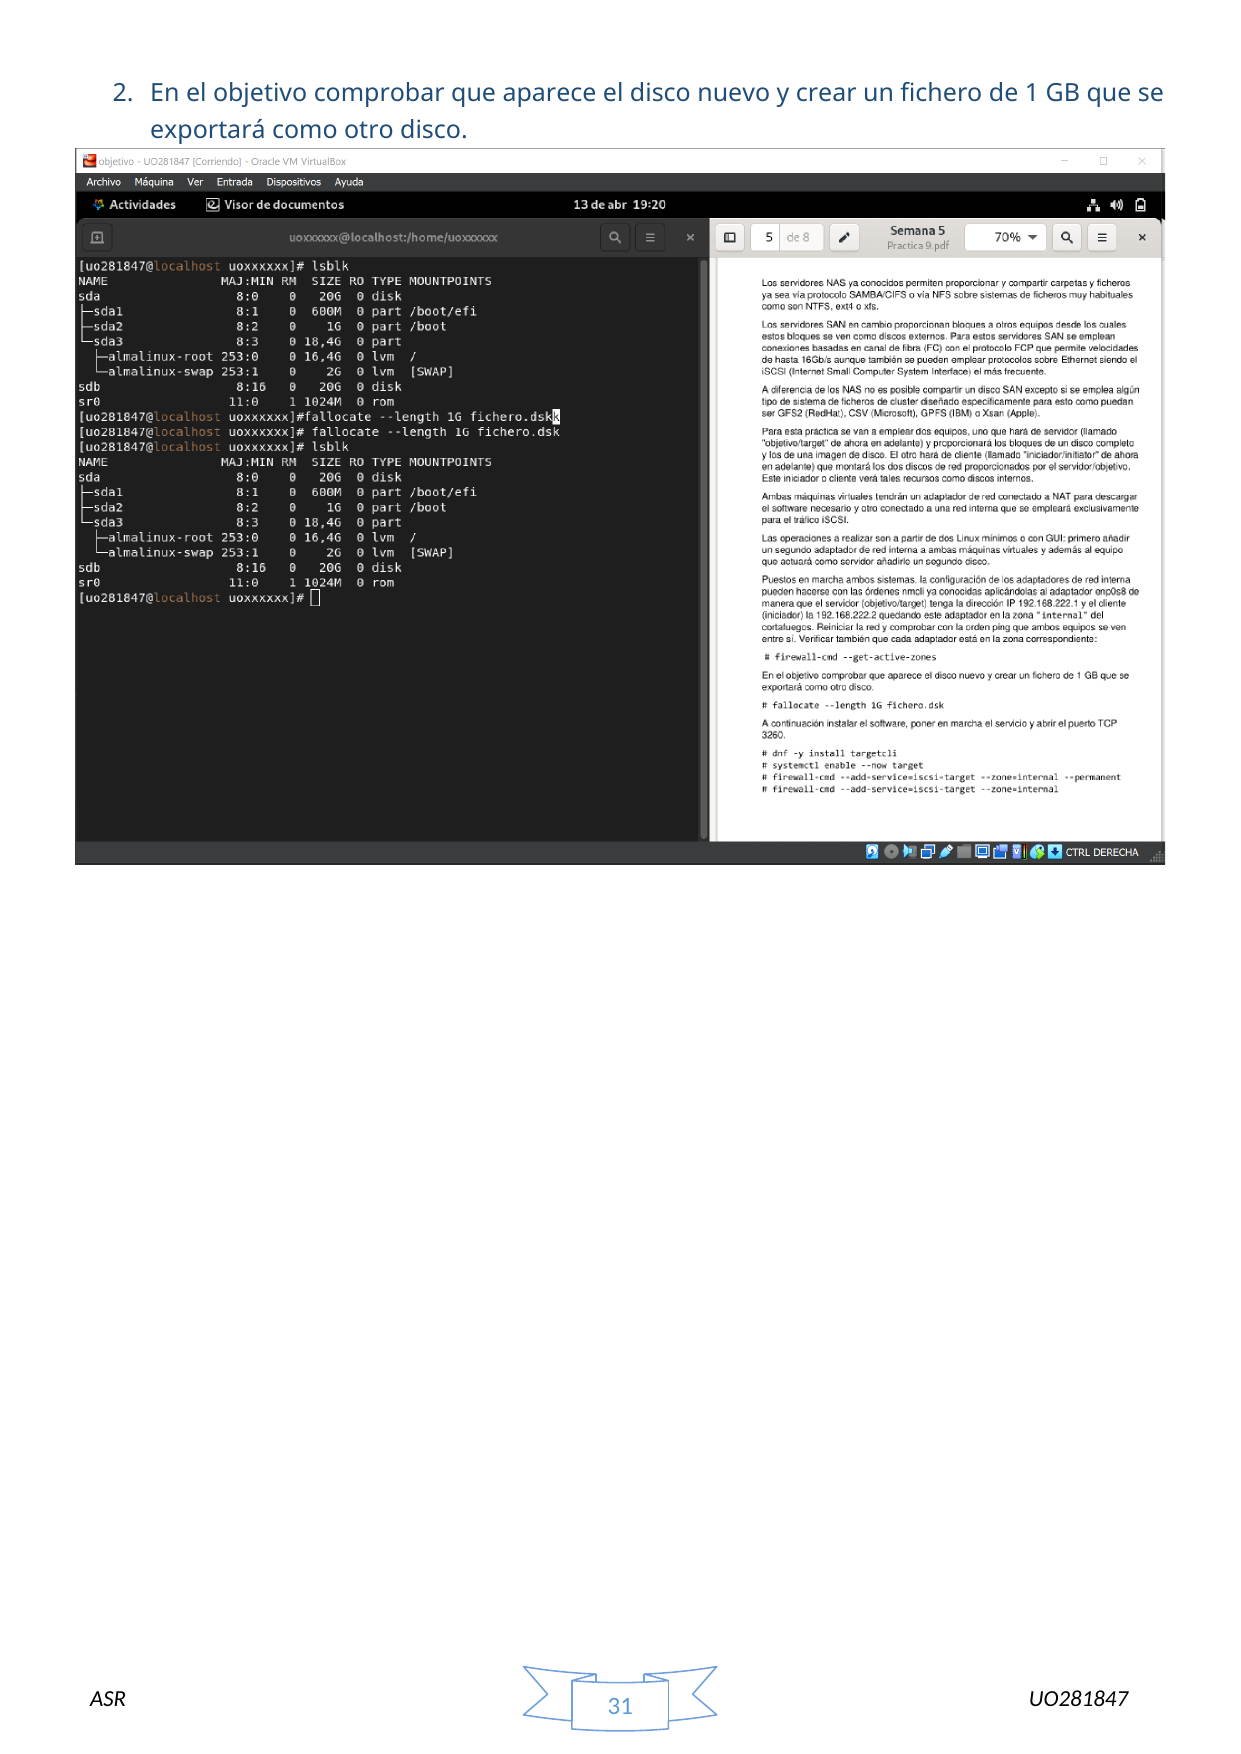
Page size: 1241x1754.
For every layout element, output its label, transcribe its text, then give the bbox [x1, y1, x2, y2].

picture [75, 148, 1166, 865]
subtitle En el objetivo comprobar que aparece el disco nuevo y crear un fichero de 1 GB que se exportará como otro disco. [112, 75, 1165, 146]
